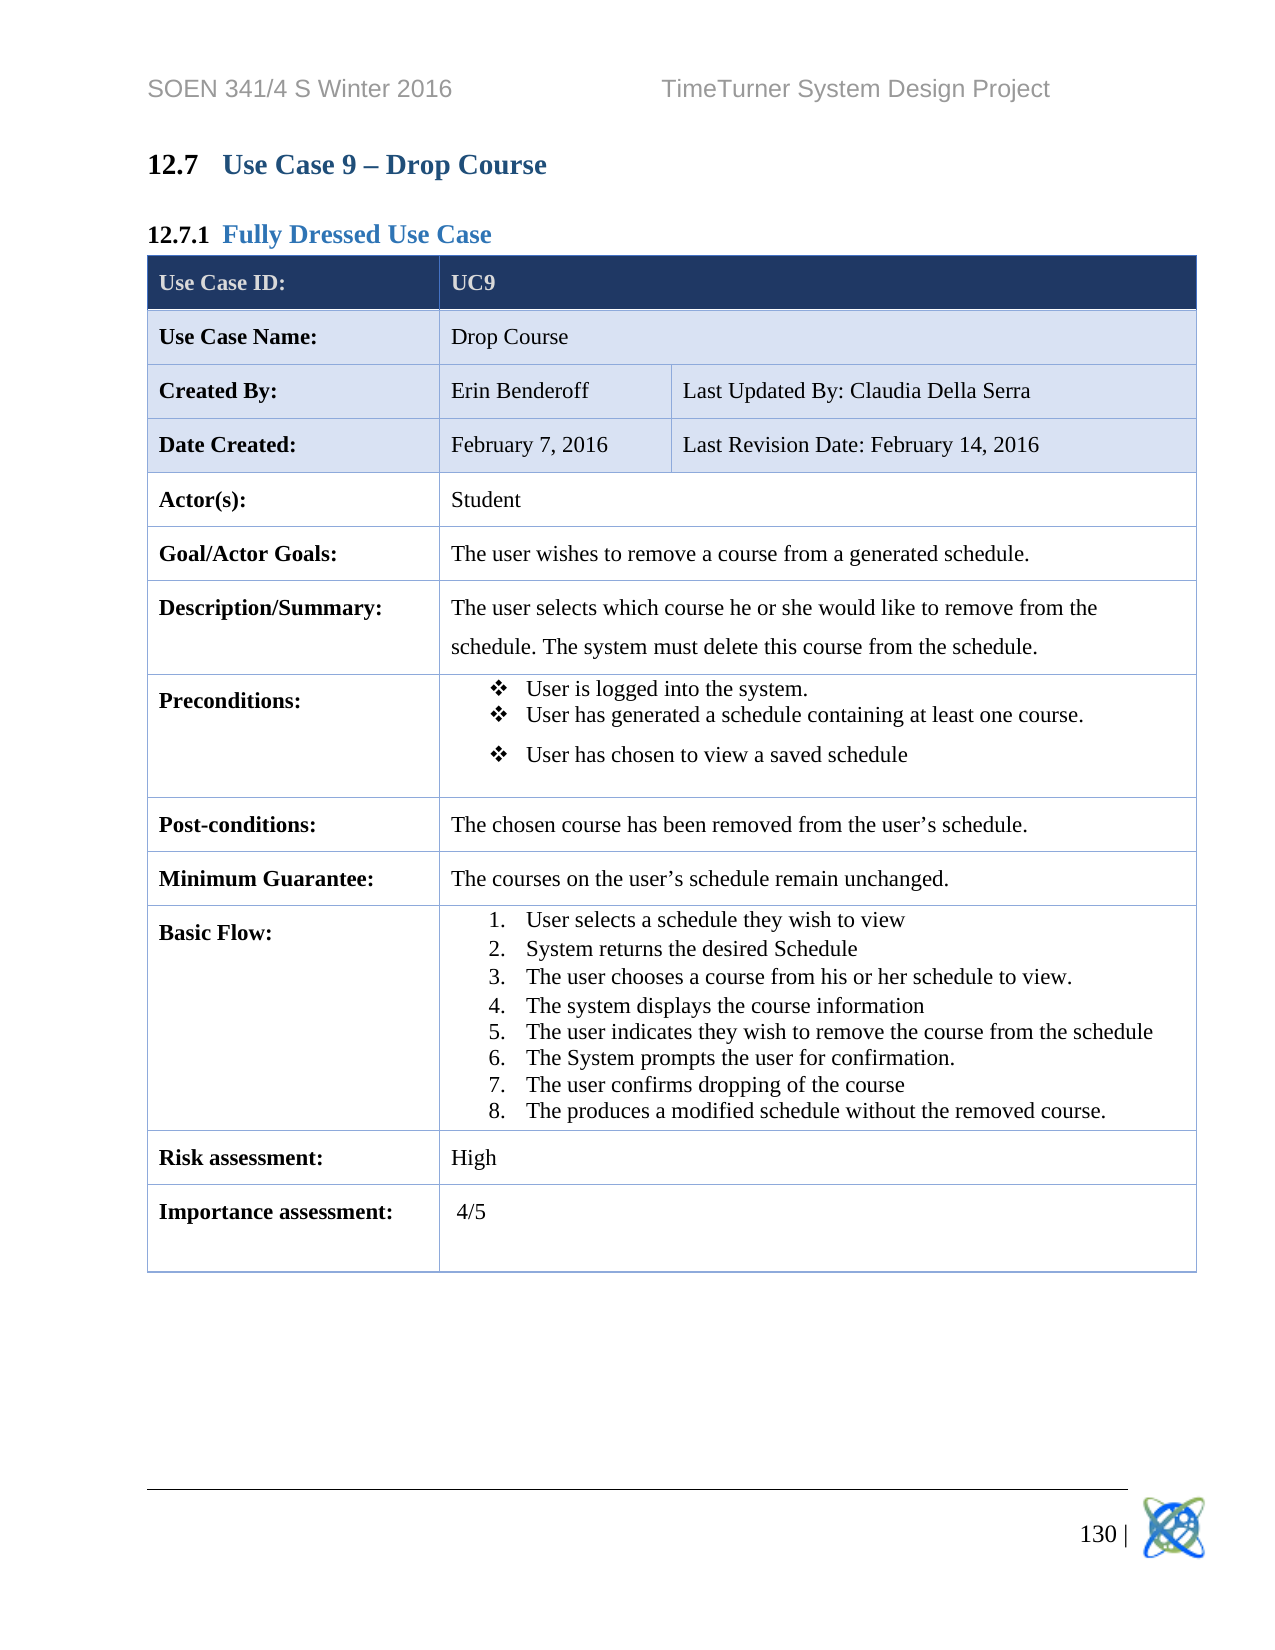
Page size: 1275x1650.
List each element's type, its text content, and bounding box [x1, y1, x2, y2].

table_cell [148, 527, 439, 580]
text Use Case 9 – Drop Course [147, 147, 1128, 181]
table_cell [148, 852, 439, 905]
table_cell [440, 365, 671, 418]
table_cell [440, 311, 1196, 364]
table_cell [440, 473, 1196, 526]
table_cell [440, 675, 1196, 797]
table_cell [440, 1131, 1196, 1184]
picture [1123, 1490, 1224, 1566]
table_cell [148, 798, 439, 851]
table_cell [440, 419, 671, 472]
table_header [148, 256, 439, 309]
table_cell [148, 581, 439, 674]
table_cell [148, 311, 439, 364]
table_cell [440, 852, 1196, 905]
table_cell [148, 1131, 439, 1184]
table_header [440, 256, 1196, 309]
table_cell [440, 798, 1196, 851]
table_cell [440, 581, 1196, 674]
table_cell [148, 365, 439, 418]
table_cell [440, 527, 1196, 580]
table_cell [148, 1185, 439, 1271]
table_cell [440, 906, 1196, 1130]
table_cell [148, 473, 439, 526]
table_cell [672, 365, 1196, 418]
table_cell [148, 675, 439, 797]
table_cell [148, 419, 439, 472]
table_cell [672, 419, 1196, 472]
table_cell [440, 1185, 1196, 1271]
text Fully Dressed Use Case [147, 218, 1128, 249]
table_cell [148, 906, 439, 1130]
